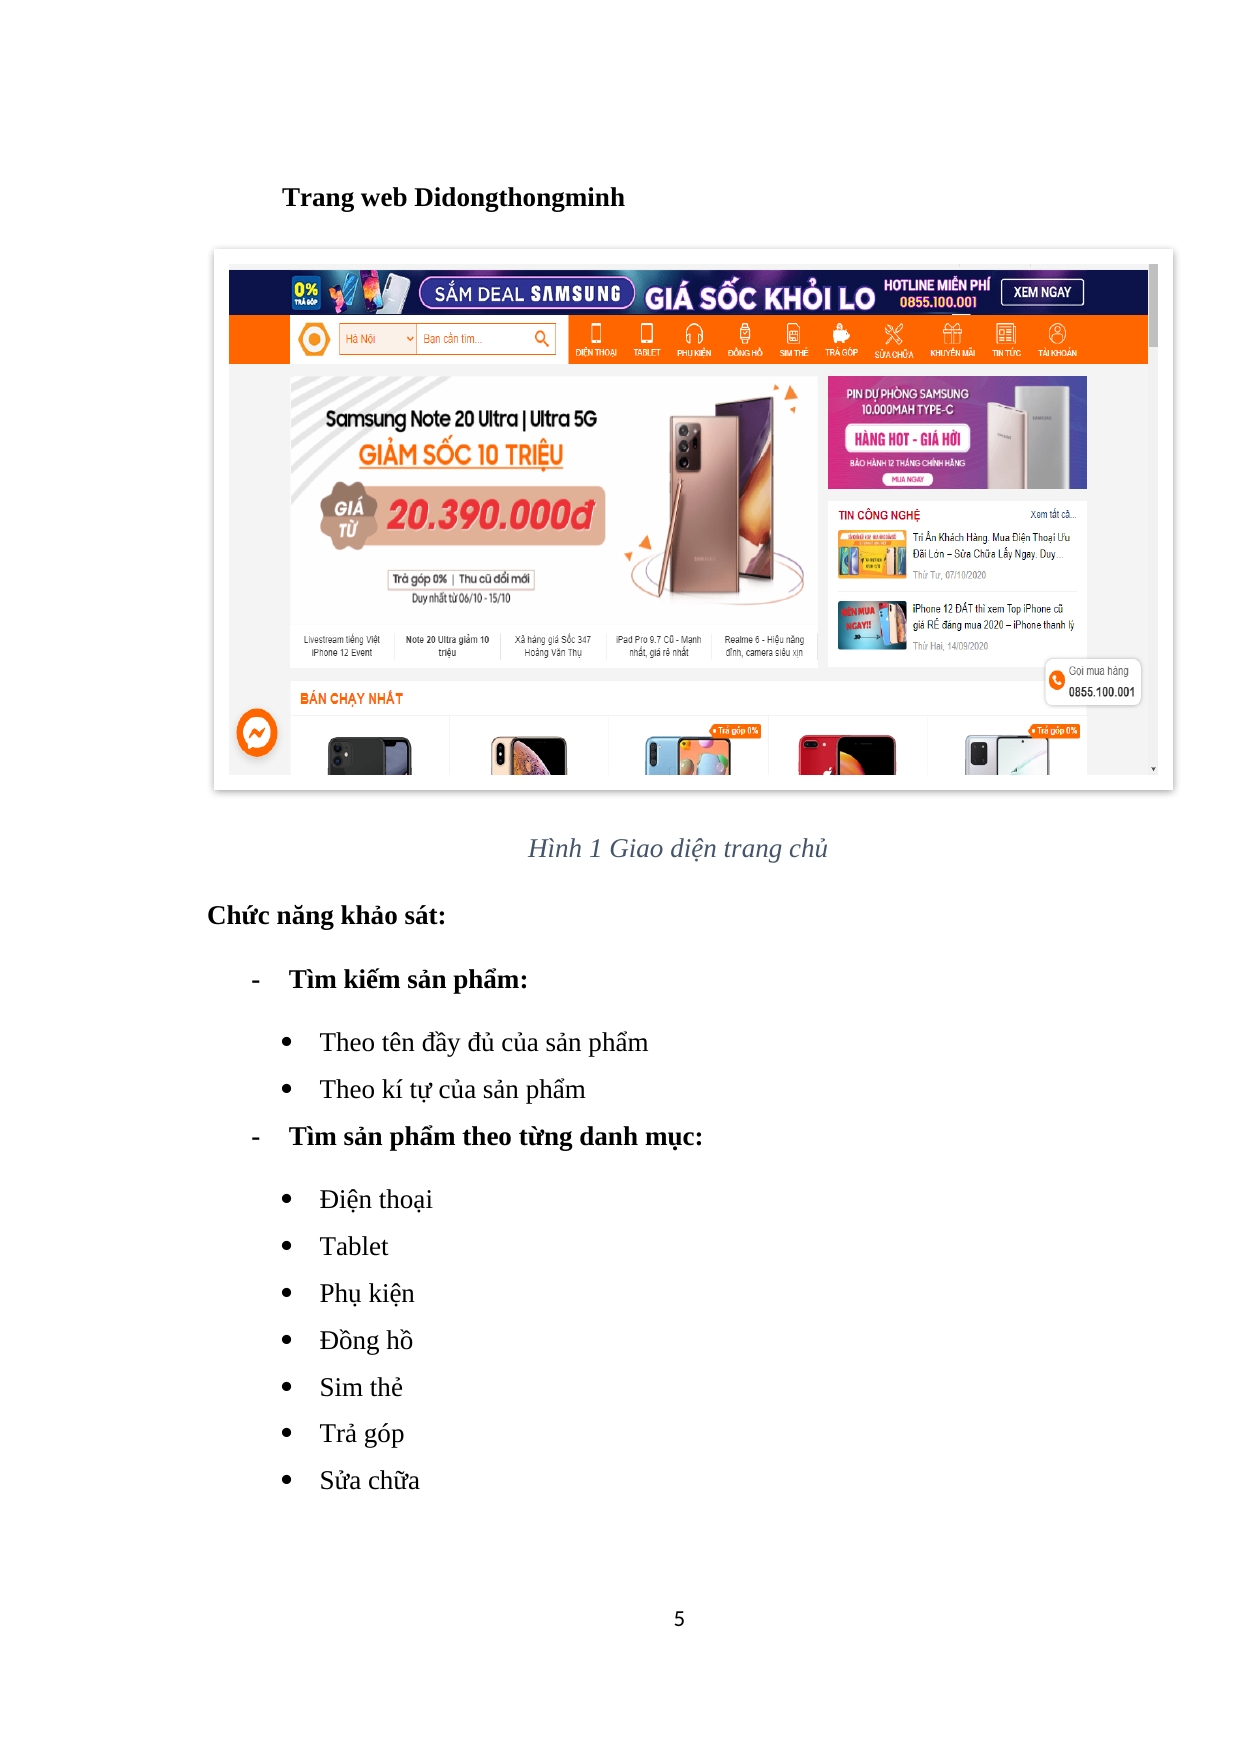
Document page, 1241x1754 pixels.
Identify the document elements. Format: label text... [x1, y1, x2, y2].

picture [229, 264, 1158, 775]
list Điện thoại [282, 1183, 1152, 1214]
list Tìm sản phẩm theo từng danh mục: [251, 1120, 1152, 1151]
list Theo kí tự của sản phẩm [282, 1073, 1152, 1104]
text Hình 1 Giao diện trang chủ [207, 832, 1152, 863]
list Theo tên đầy đủ của sản phẩm [282, 1026, 1152, 1057]
list Sửa chữa [282, 1464, 1152, 1496]
text Trang web Didongthongminh [207, 181, 1152, 213]
text Chức năng khảo sát: [207, 899, 1152, 931]
list Đồng hồ [282, 1324, 1152, 1355]
list Sim thẻ [282, 1371, 1152, 1402]
list Tìm kiếm sản phẩm: [251, 963, 1152, 994]
list Tablet [282, 1230, 1152, 1261]
list Phụ kiện [282, 1277, 1152, 1308]
list Trả góp [282, 1417, 1152, 1449]
